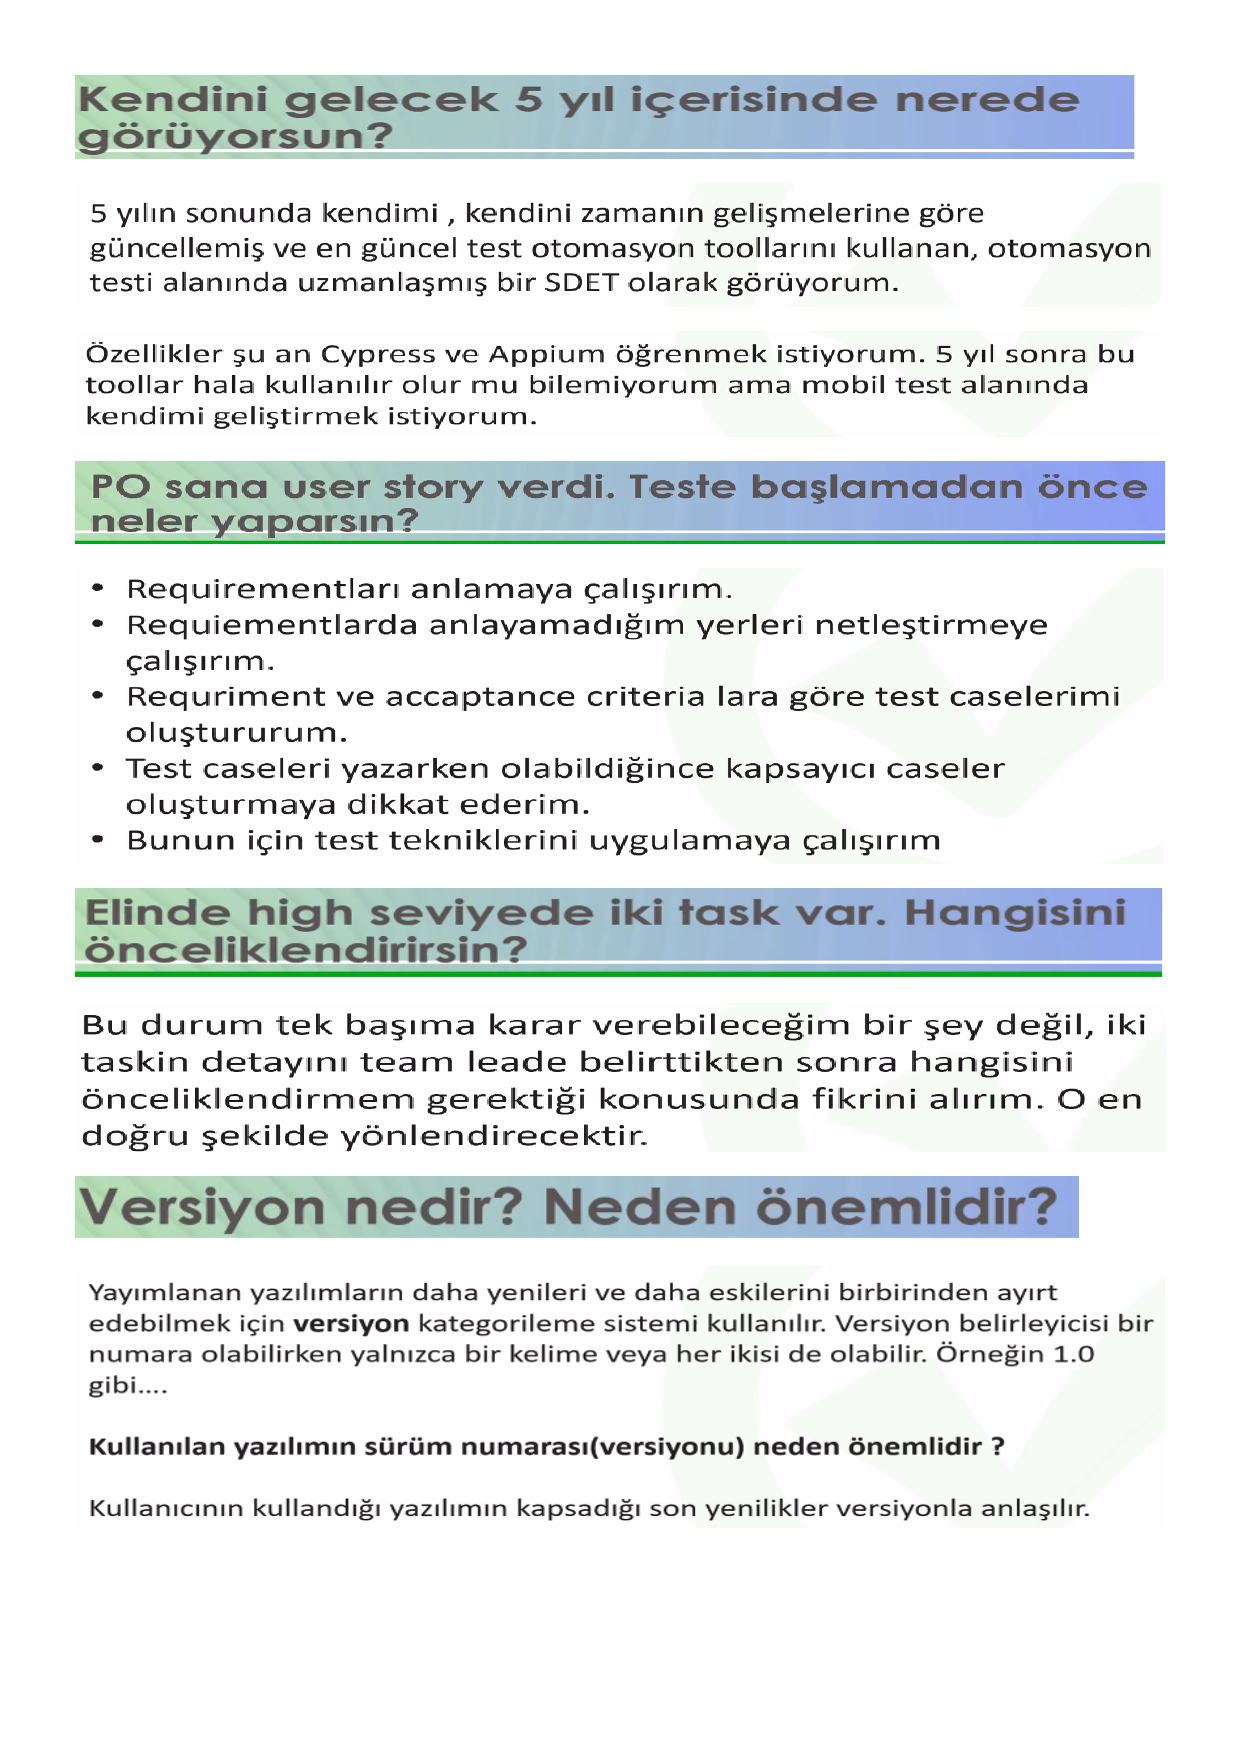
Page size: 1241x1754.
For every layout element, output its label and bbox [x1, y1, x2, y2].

picture [75, 183, 1162, 307]
picture [75, 1266, 1165, 1528]
picture [75, 888, 1163, 979]
picture [75, 75, 1135, 159]
picture [75, 331, 1163, 437]
picture [75, 1176, 1079, 1242]
picture [75, 1003, 1166, 1152]
picture [75, 568, 1164, 864]
picture [75, 461, 1166, 544]
